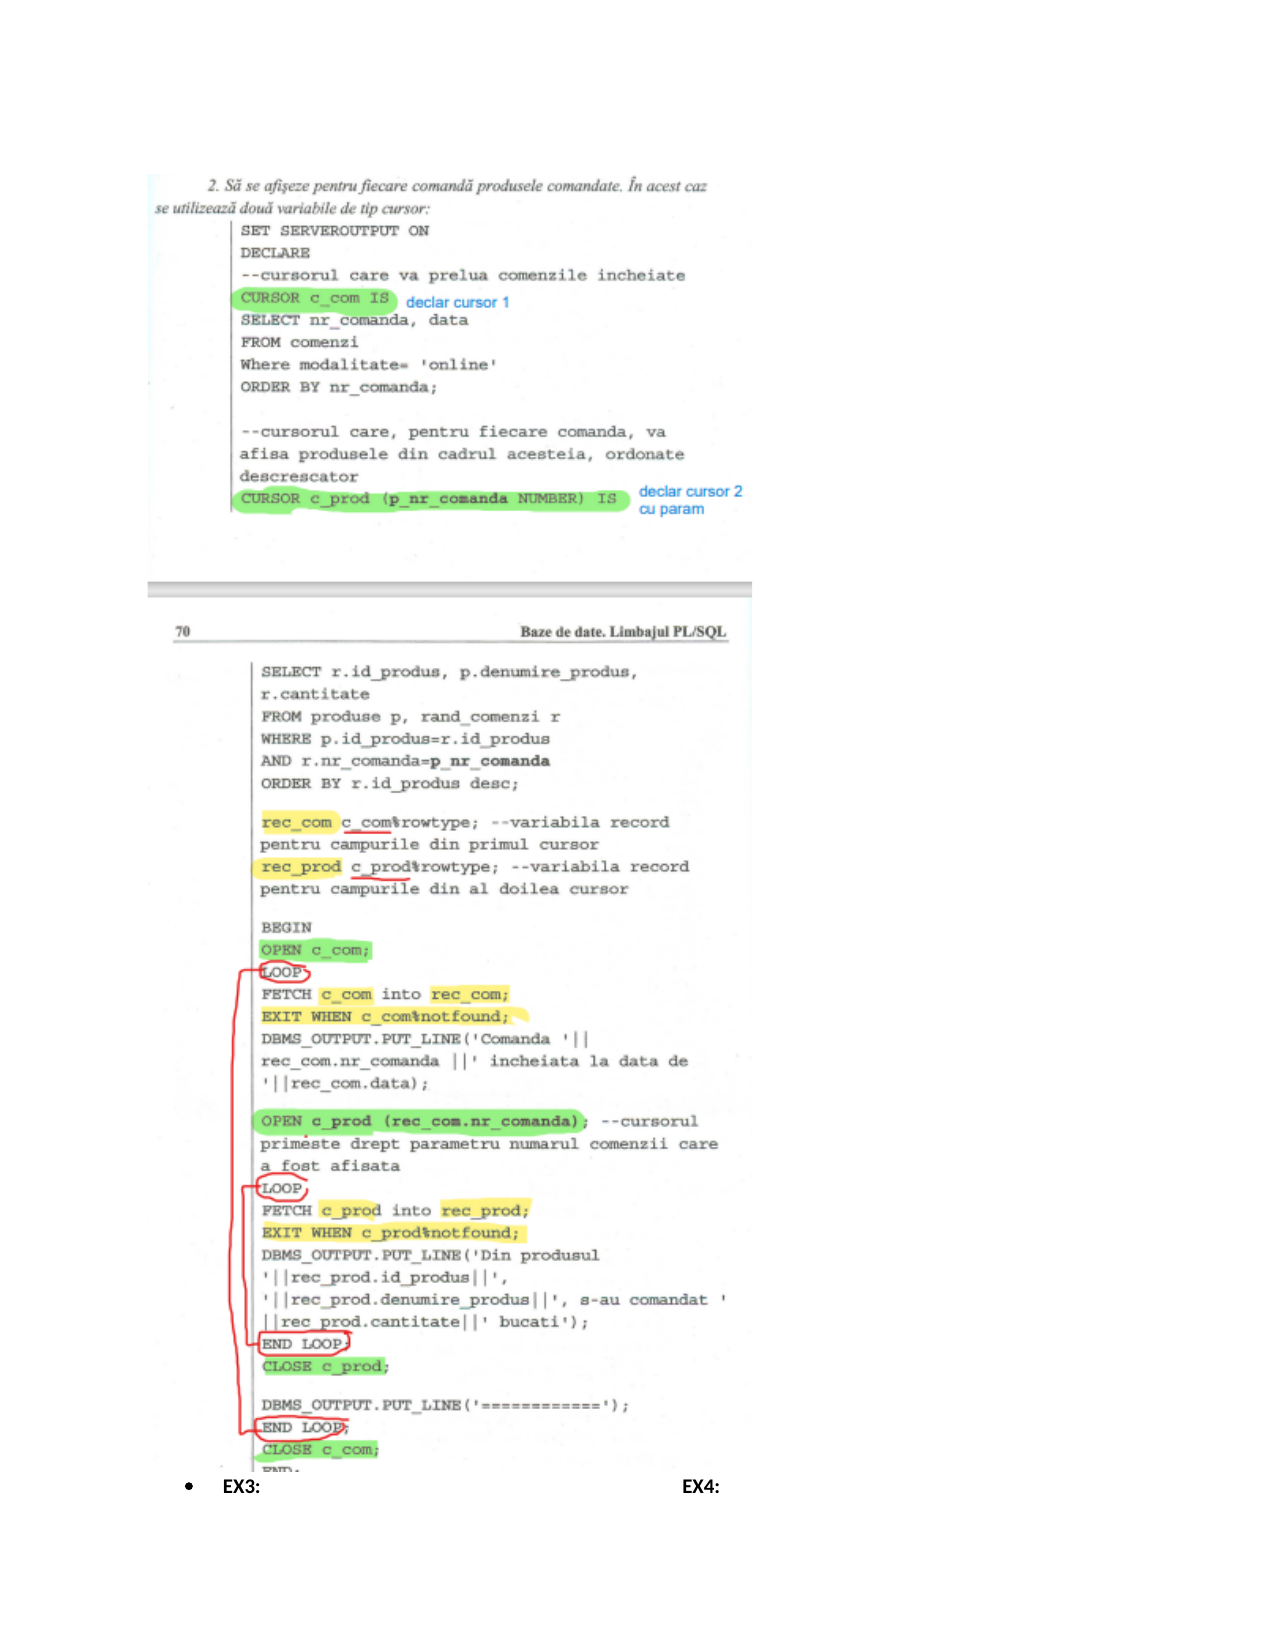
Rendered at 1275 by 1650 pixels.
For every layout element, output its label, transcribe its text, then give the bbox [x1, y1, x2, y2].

picture [147, 174, 753, 1472]
list EX3: EX4: [185, 1473, 1127, 1499]
